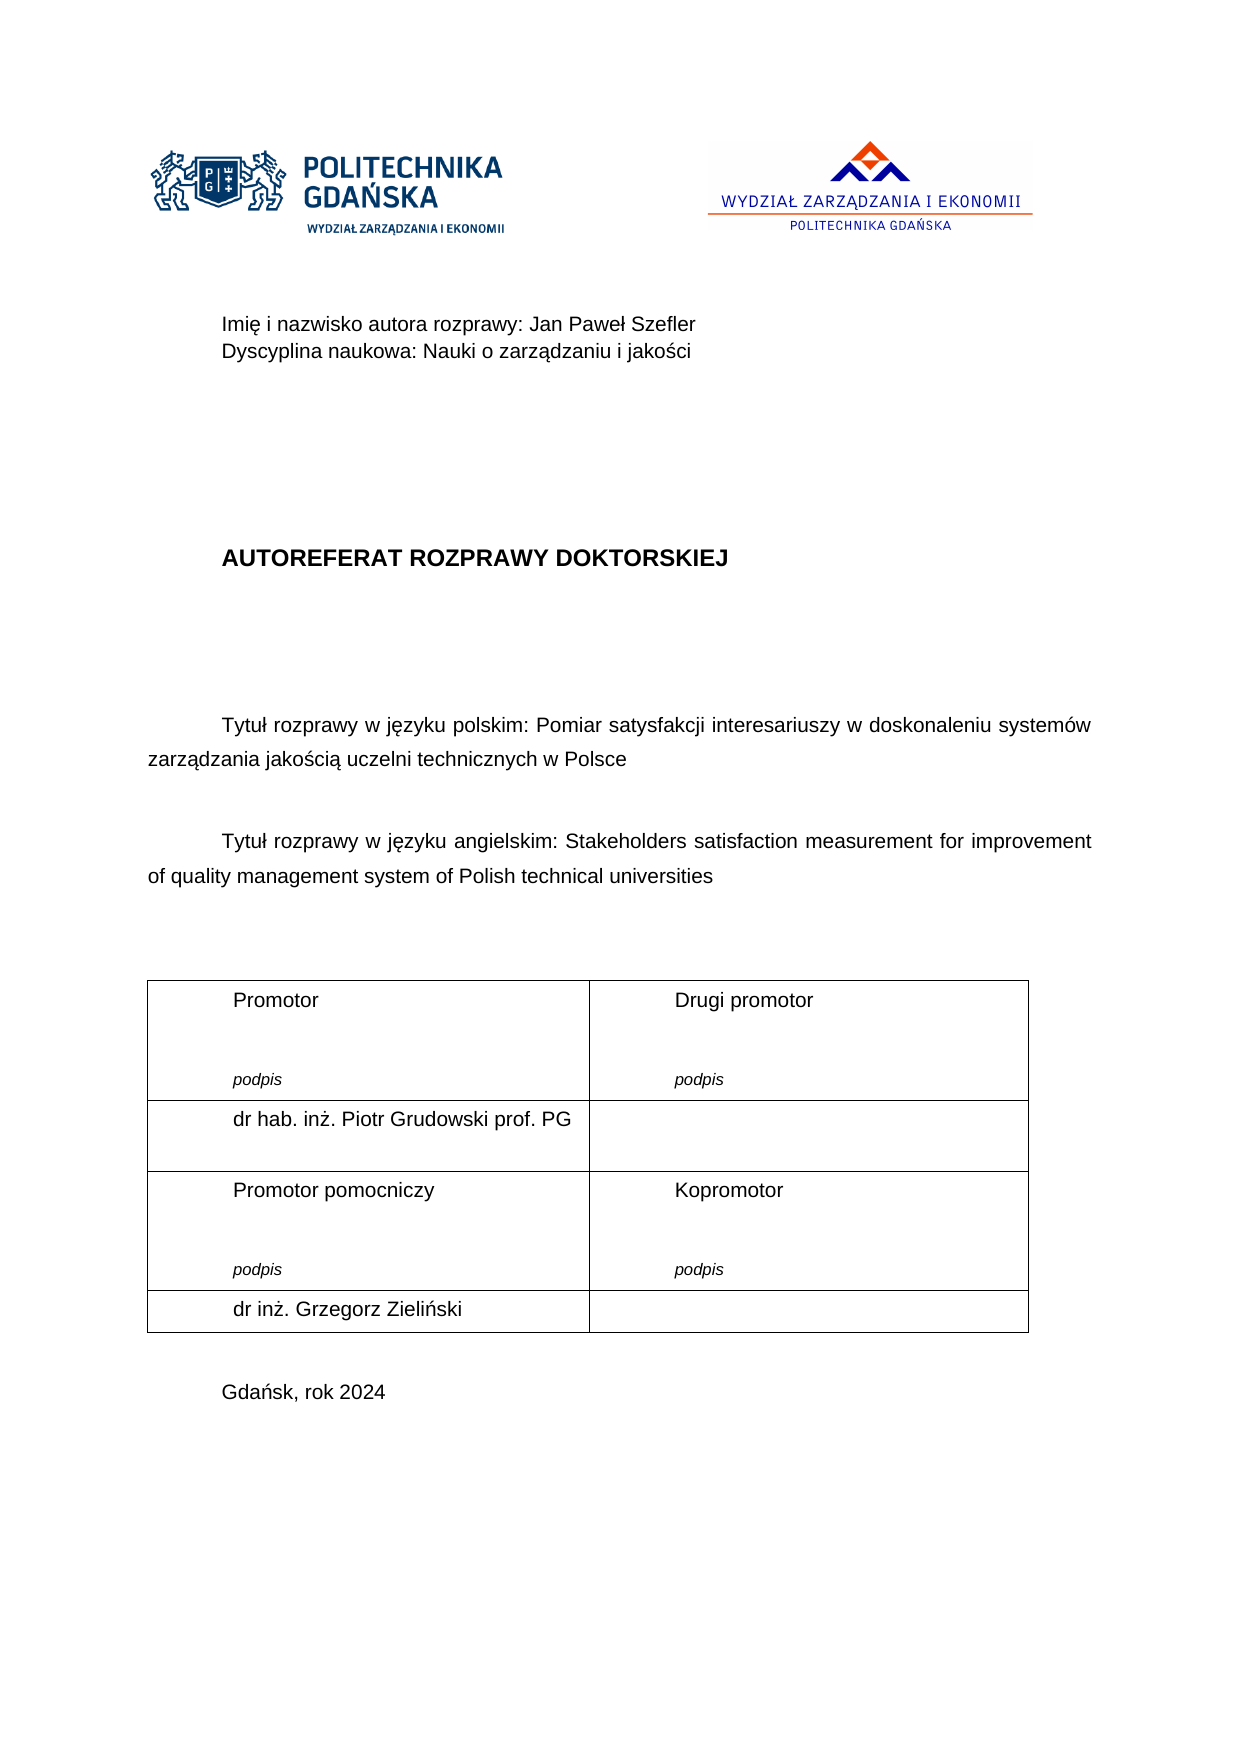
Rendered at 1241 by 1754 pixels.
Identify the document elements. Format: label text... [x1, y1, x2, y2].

text Gdańsk, rok 2024 [148, 1380, 1093, 1404]
text Tytuł rozprawy w języku polskim: Pomiar satysfakcji interesariuszy w doskonaleniu systemów zarządzania jakością uczelni technicznych w Polsce [148, 713, 1093, 771]
text AUTOREFERAT ROZPRAWY DOKTORSKIEJ [148, 543, 1093, 571]
picture [148, 148, 507, 238]
table_cell Promotor pomocniczy podpis [148, 1172, 589, 1289]
text Dyscyplina naukowa: Nauki o zarządzaniu i jakości [148, 339, 1093, 363]
table_cell [590, 1101, 1028, 1171]
table_cell dr hab. inż. Piotr Grudowski prof. PG [148, 1101, 589, 1171]
table_header Promotor podpis [148, 981, 589, 1099]
table_cell dr inż. Grzegorz Zieliński [148, 1291, 589, 1332]
table_cell [590, 1291, 1028, 1332]
table_header Drugi promotor podpis [590, 981, 1028, 1099]
picture [707, 141, 1033, 230]
table_cell Kopromotor podpis [590, 1172, 1028, 1289]
text Tytuł rozprawy w języku angielskim: Stakeholders satisfaction measurement for improvement of quality management system of Polish technical universities [148, 829, 1093, 888]
text Imię i nazwisko autora rozprawy: Jan Paweł Szefler [148, 311, 1093, 335]
